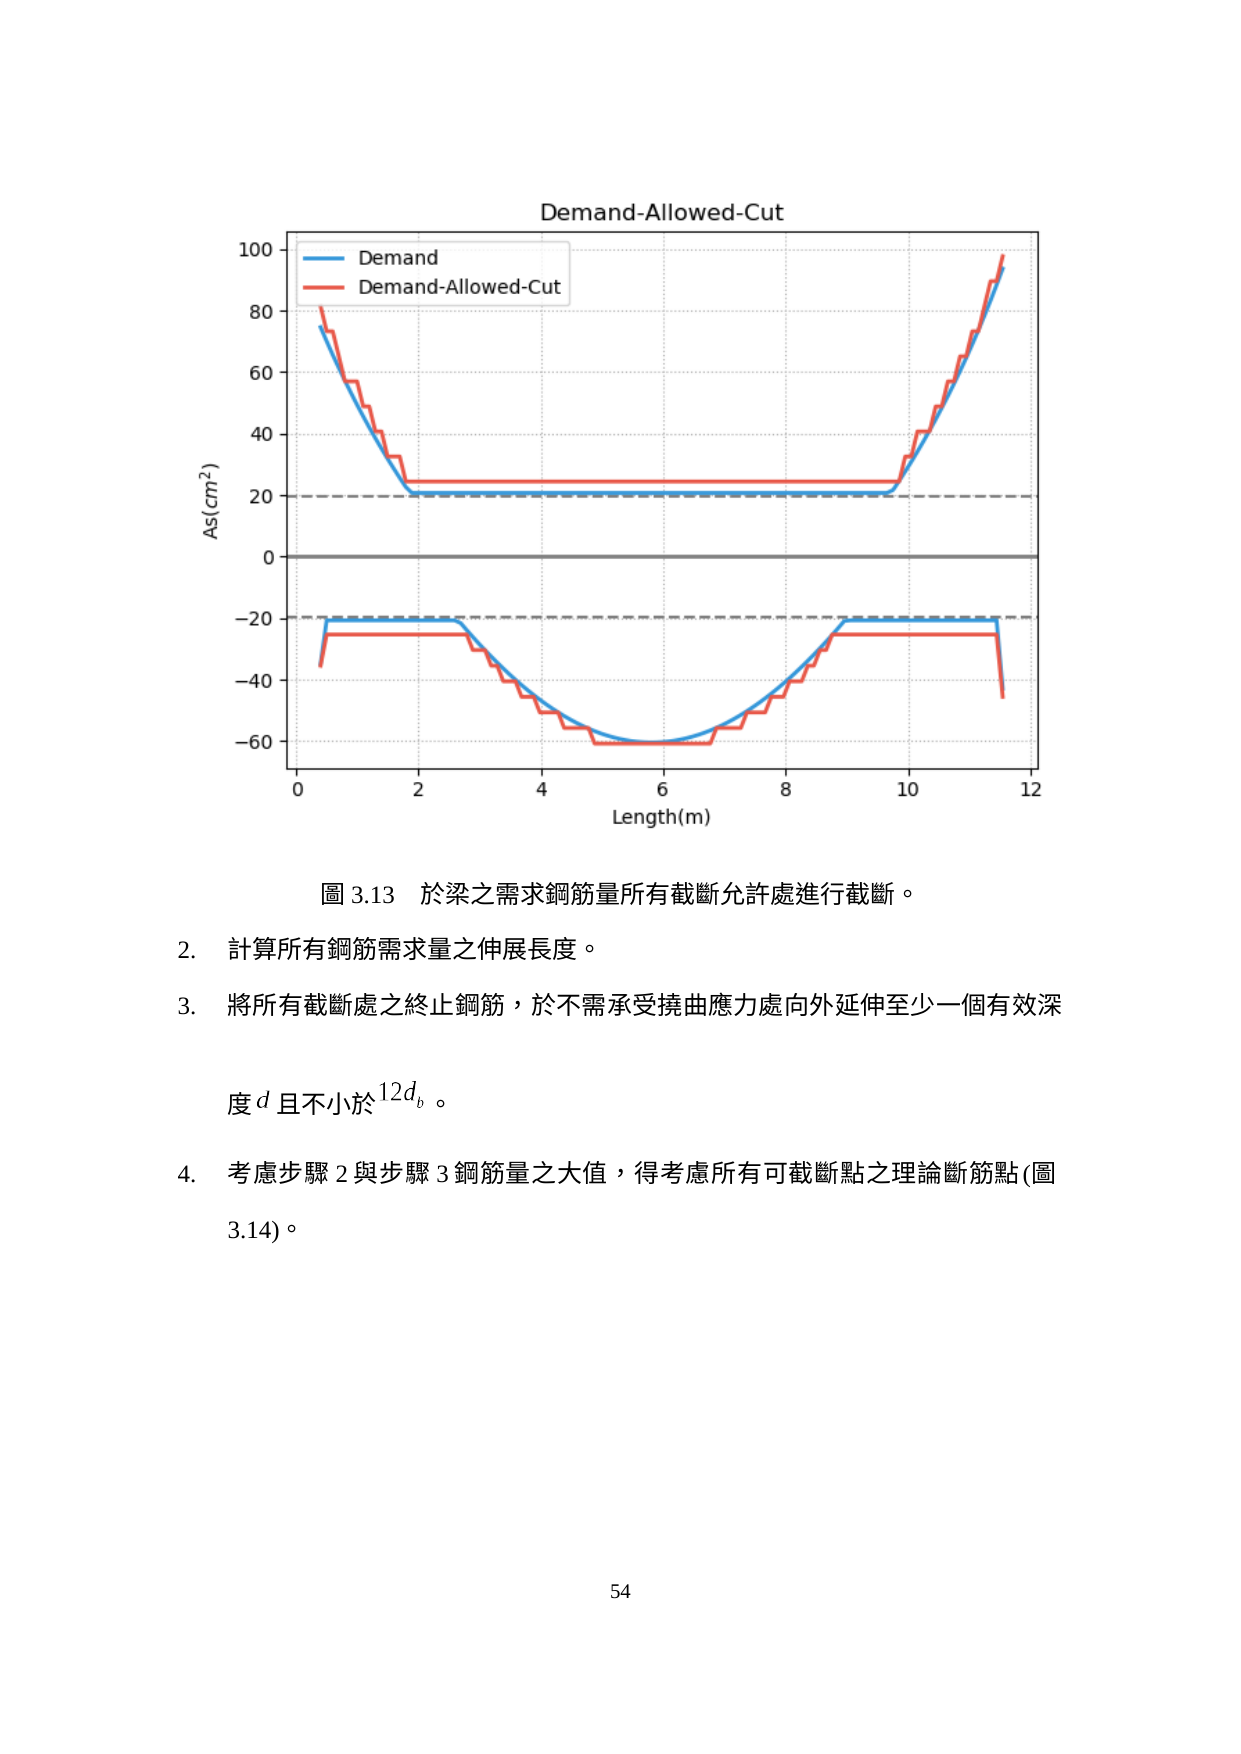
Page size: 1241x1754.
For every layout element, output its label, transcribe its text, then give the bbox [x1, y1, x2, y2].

picture [177, 184, 1063, 849]
list 將所有截斷處之終止鋼筋，於不需承受撓曲應力處向外延伸至少一個有效深度且不小於。 [177, 985, 1063, 1135]
list 計算所有鋼筋需求量之伸展長度。 [177, 929, 1063, 967]
